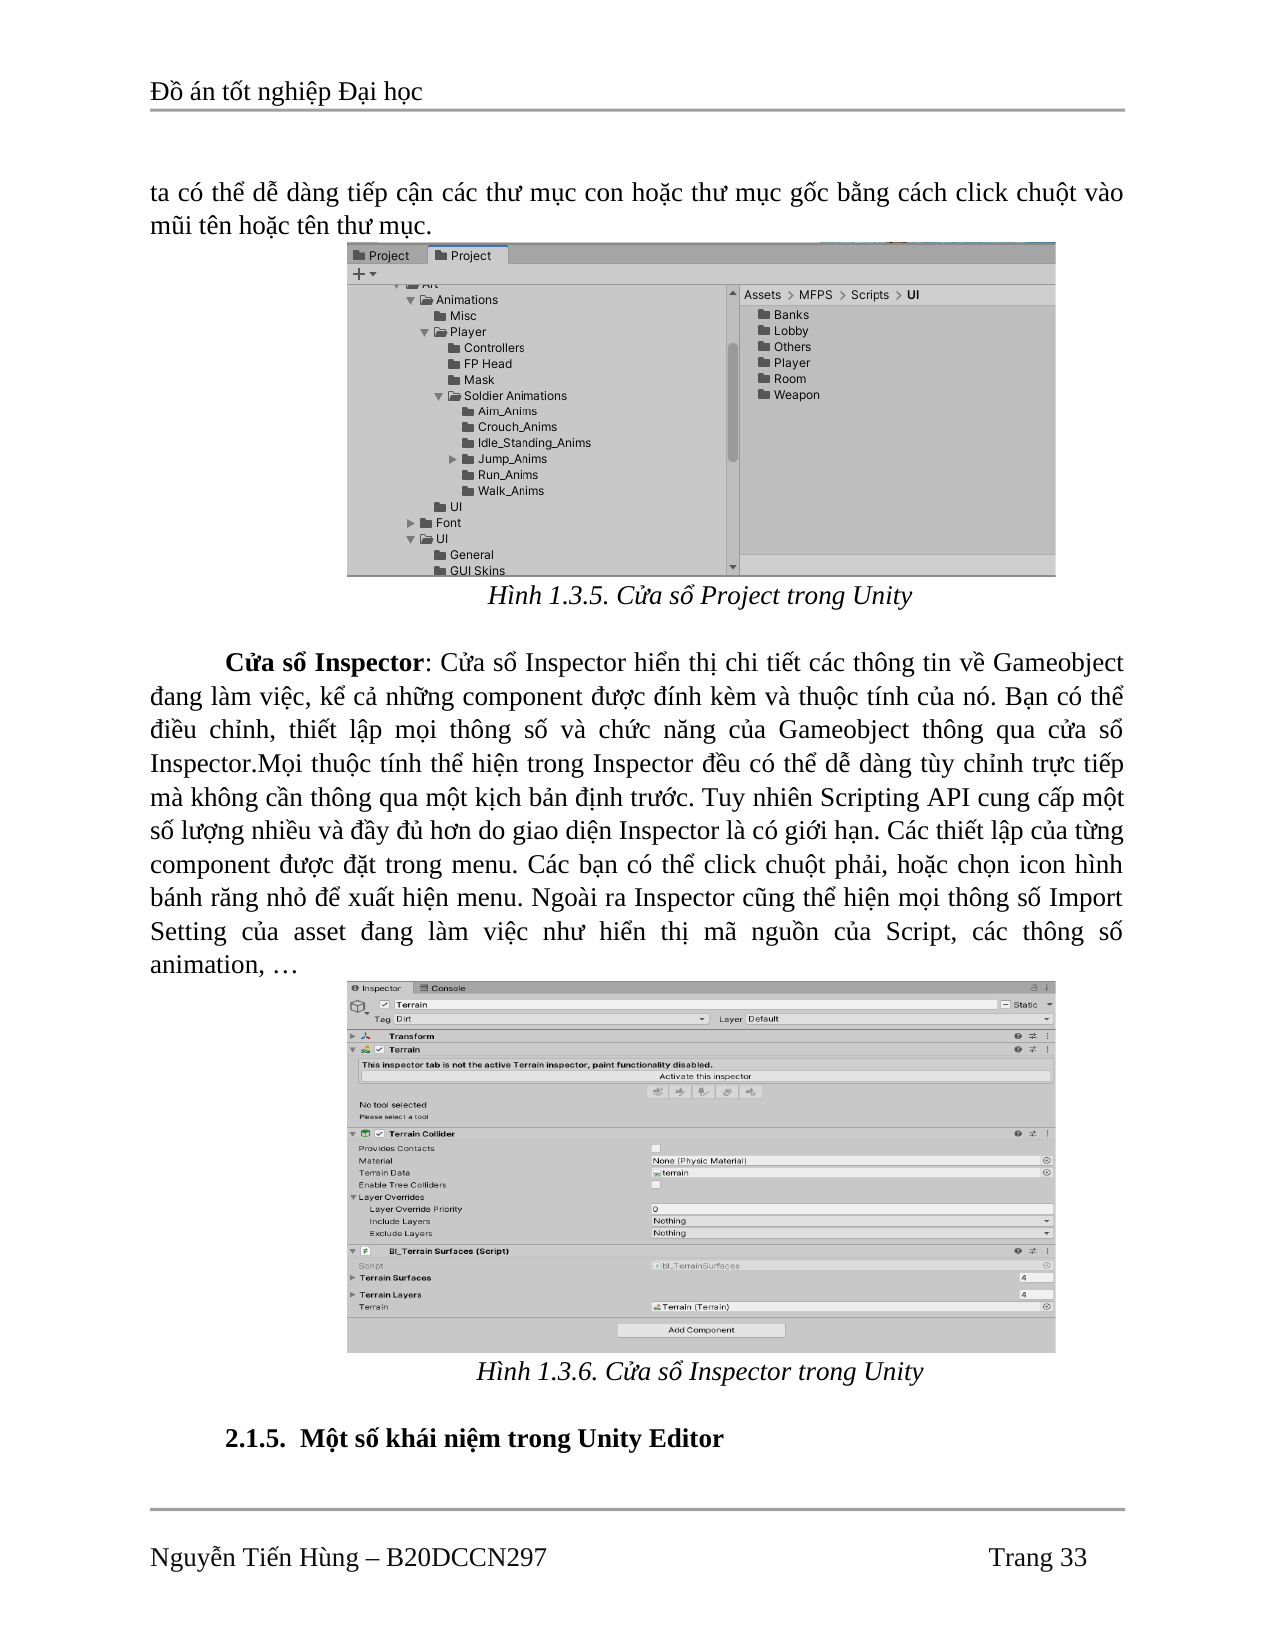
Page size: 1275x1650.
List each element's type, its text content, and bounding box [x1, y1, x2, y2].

list Hình 1.3.5. Cửa sổ Project trong Unity [277, 579, 1125, 611]
picture [347, 242, 1056, 577]
text Cửa sổ Inspector: Cửa sổ Inspector hiển thị chi tiết các thông tin về Gameobject đang làm việc, kể cả những component được đính kèm và thuộc tính của nó. Bạn có thể điều chỉnh, thiết lập mọi thông số và chức năng của Gameobject thông qua cửa sổ Inspector.Mọi thuộc tính thể hiện trong Inspector đều có thể dễ dàng tùy chỉnh trực tiếp mà không cần thông qua một kịch bản định trước. Tuy nhiên Scripting API cung cấp một số lượng nhiều và đầy đủ hơn do giao diện Inspector là có giới hạn. Các thiết lập của từng component được đặt trong menu. Các bạn có thể click chuột phải, hoặc chọn icon hình bánh răng nhỏ để xuất hiện menu. Ngoài ra Inspector cũng thể hiện mọi thông số Import Setting của asset đang làm việc như hiển thị mã nguồn của Script, các thông số animation, … [150, 646, 1125, 979]
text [150, 176, 1125, 240]
picture [347, 981, 1056, 1353]
list Một số khái niệm trong Unity Editor [225, 1422, 1125, 1453]
list Hình 1.3.6. Cửa sổ Inspector trong Unity [277, 1354, 1125, 1386]
